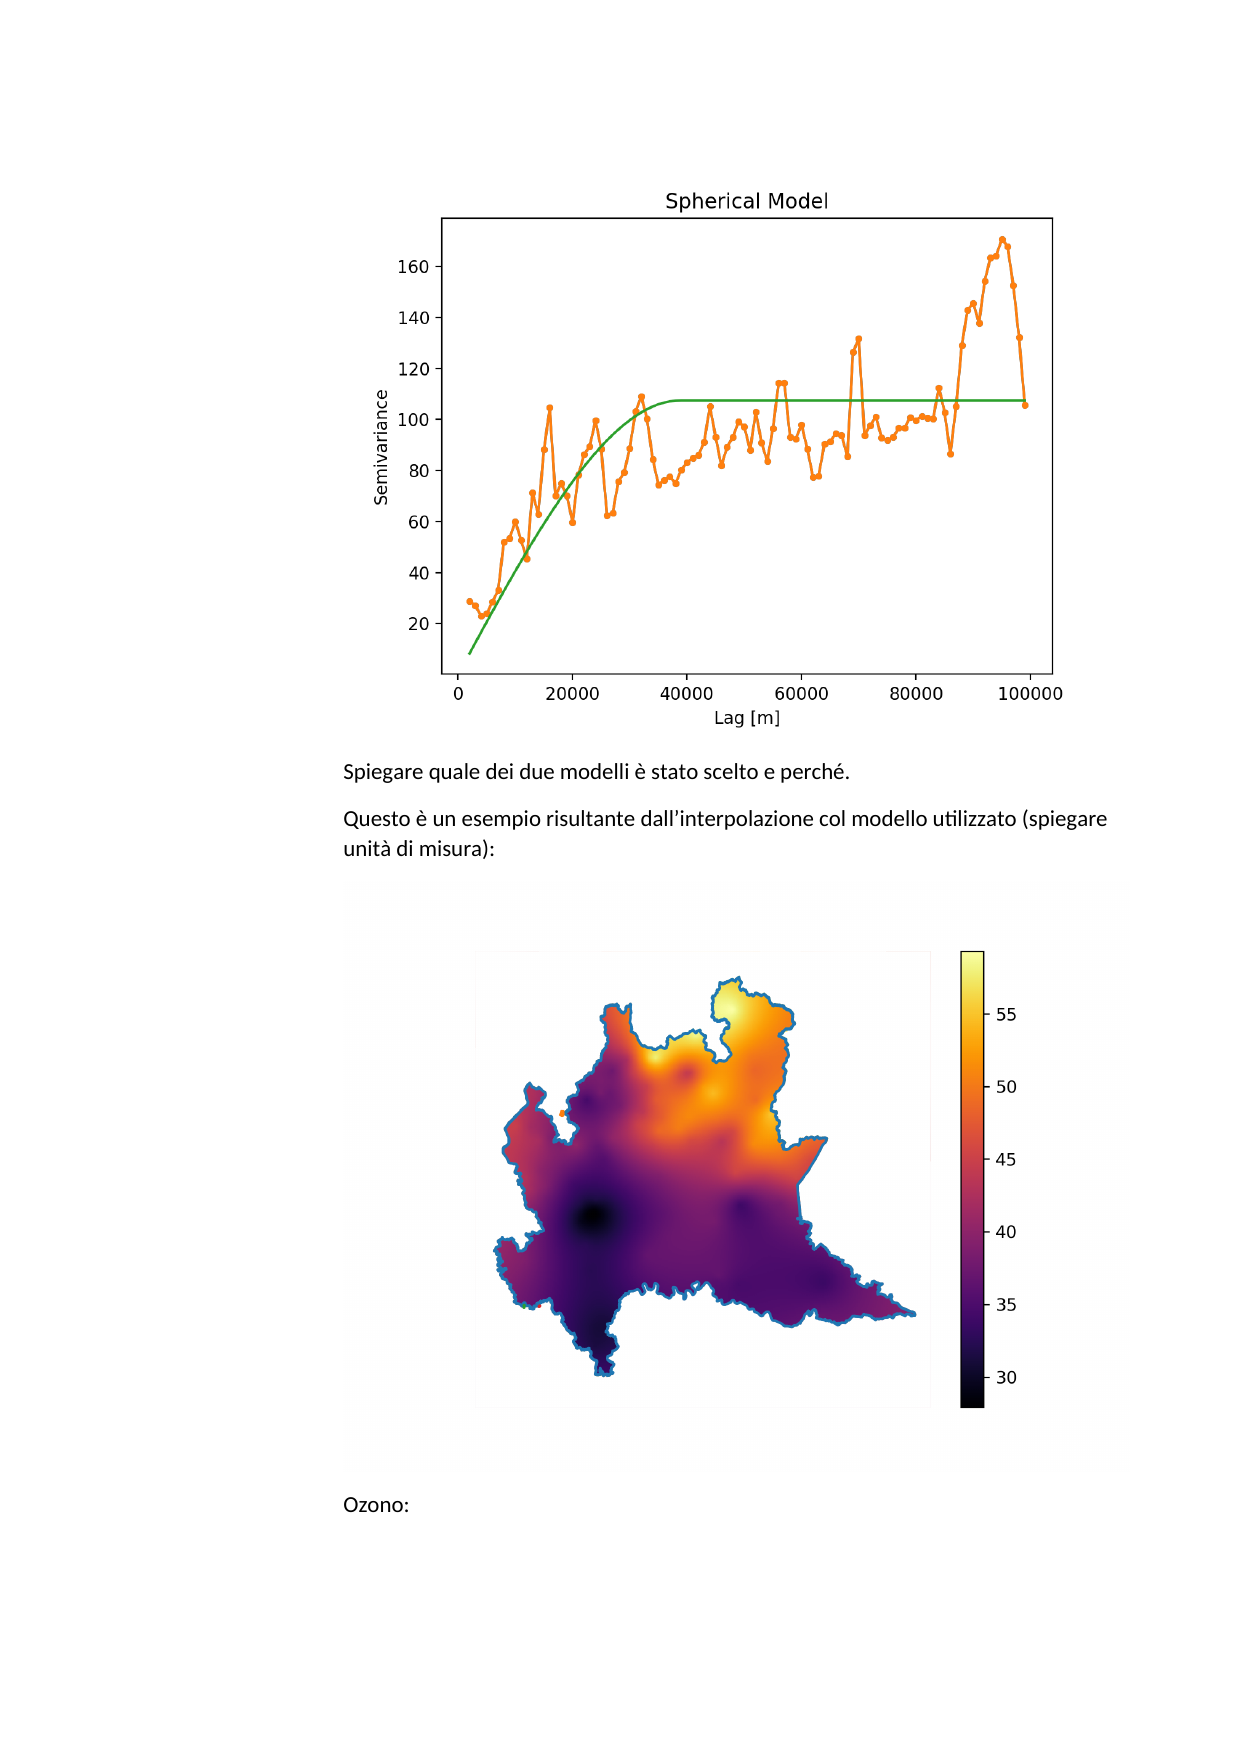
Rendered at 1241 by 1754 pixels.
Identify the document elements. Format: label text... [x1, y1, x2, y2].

picture [343, 147, 1131, 739]
text Ozono: [343, 1490, 1122, 1518]
text Spiegare quale dei due modelli è stato scelto e perché. [343, 757, 1122, 785]
picture [343, 881, 1131, 1472]
text Questo è un esempio risultante dall’interpolazione col modello utilizzato (spiegare unità di misura): [343, 804, 1122, 862]
